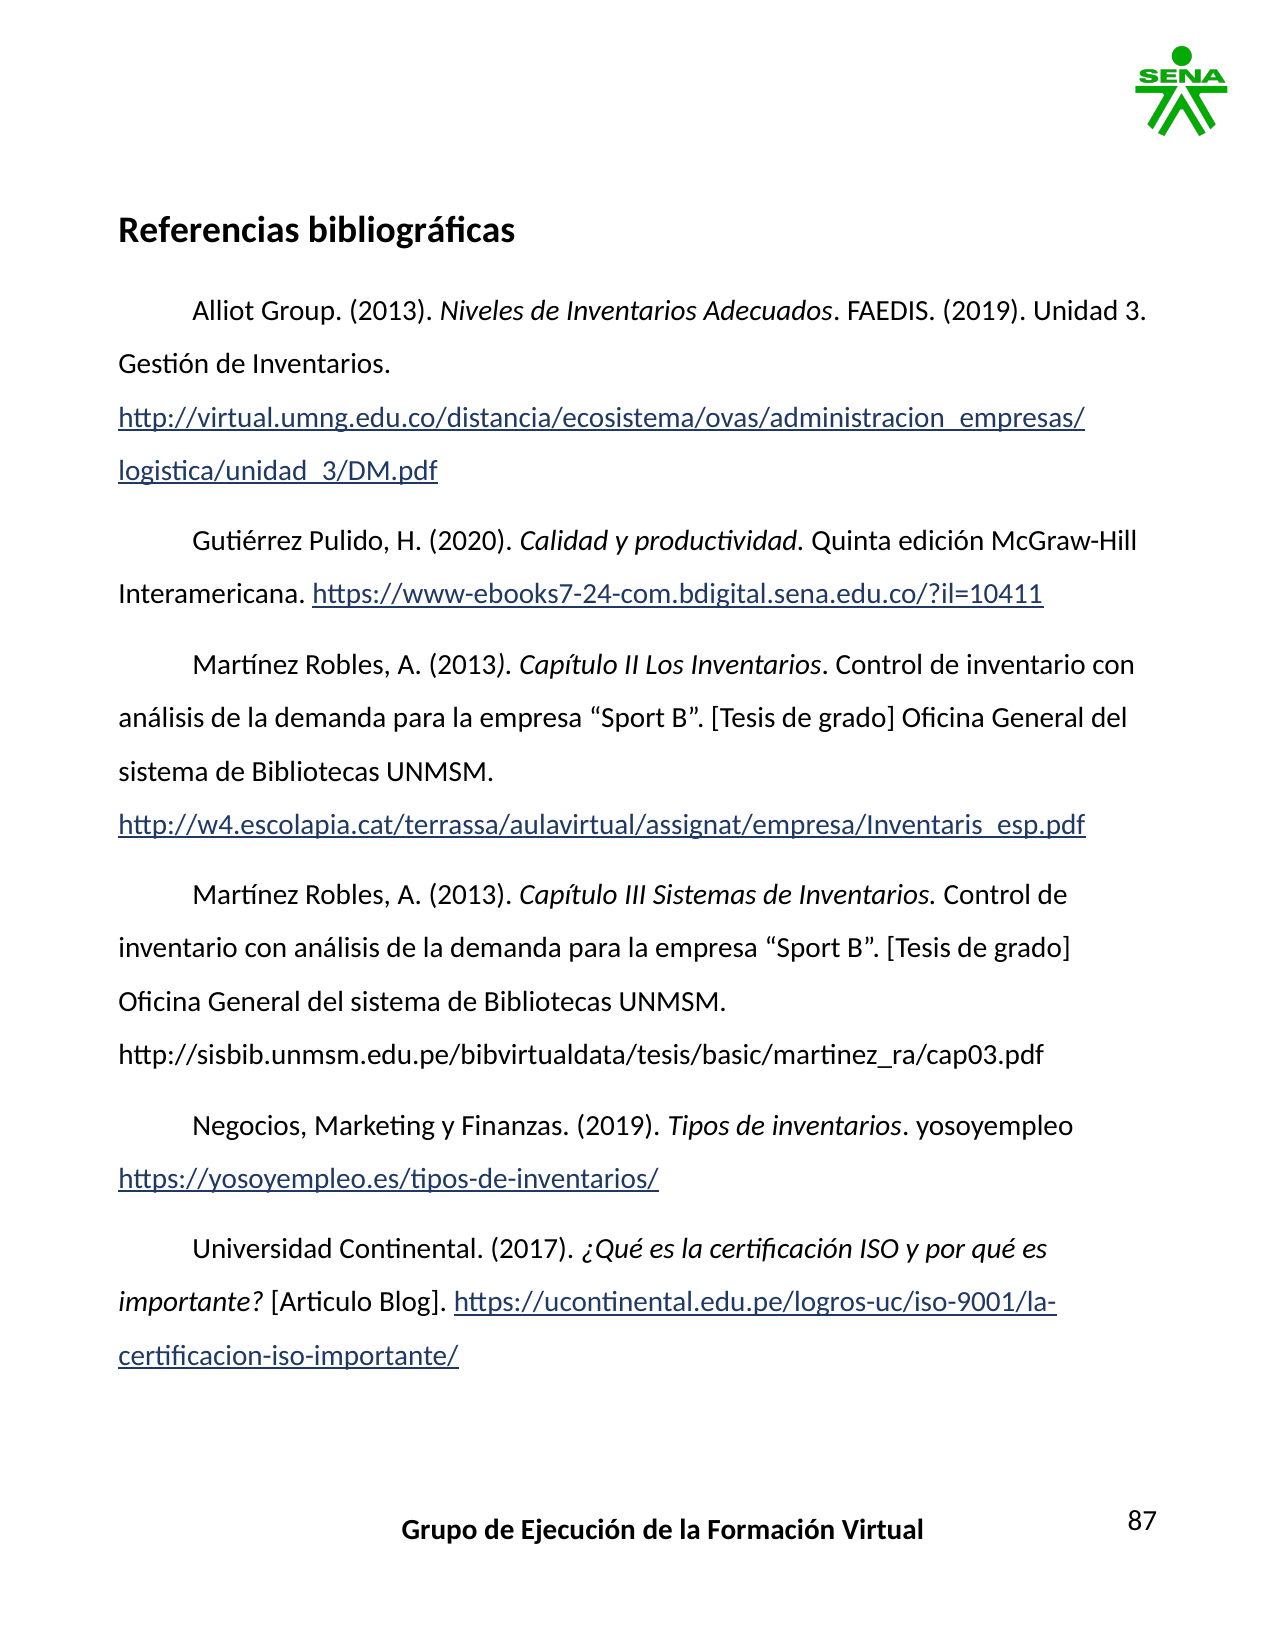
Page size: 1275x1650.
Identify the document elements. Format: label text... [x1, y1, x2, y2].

text Gutiérrez Pulido, H. (2020). Calidad y productividad. Quinta edición McGraw-Hill Interamericana. https://www-ebooks7-24-com.bdigital.sena.edu.co/?il=10411 [118, 522, 1157, 611]
text Alliot Group. (2013). Niveles de Inventarios Adecuados. FAEDIS. (2019). Unidad 3. Gestión de Inventarios. http://virtual.umng.edu.co/distancia/ecosistema/ovas/administracion_empresas/logistica/unidad_3/DM.pdf [118, 292, 1157, 488]
text Negocios, Marketing y Finanzas. (2019). Tipos de inventarios. yosoyempleo https://yosoyempleo.es/tipos-de-inventarios/ [118, 1107, 1157, 1196]
text Universidad Continental. (2017). ¿Qué es la certificación ISO y por qué es importante? [Articulo Blog]. https://ucontinental.edu.pe/logros-uc/iso-9001/la-certificacion-iso-importante/ [118, 1230, 1157, 1373]
text Martínez Robles, A. (2013). Capítulo III Sistemas de Inventarios. Control de inventario con análisis de la demanda para la empresa “Sport B”. [Tesis de grado] Oficina General del sistema de Bibliotecas UNMSM. http://sisbib.unmsm.edu.pe/bibvirtualdata/tesis/basic/martinez_ra/cap03.pdf [118, 876, 1157, 1072]
text Referencias bibliográficas [118, 206, 1157, 252]
text Martínez Robles, A. (2013). Capítulo II Los Inventarios. Control de inventario con análisis de la demanda para la empresa “Sport B”. [Tesis de grado] Oficina General del sistema de Bibliotecas UNMSM. http://w4.escolapia.cat/terrassa/aulavirtual/assignat/empresa/Inventaris_esp.pdf [118, 646, 1157, 842]
picture [1135, 46, 1228, 136]
